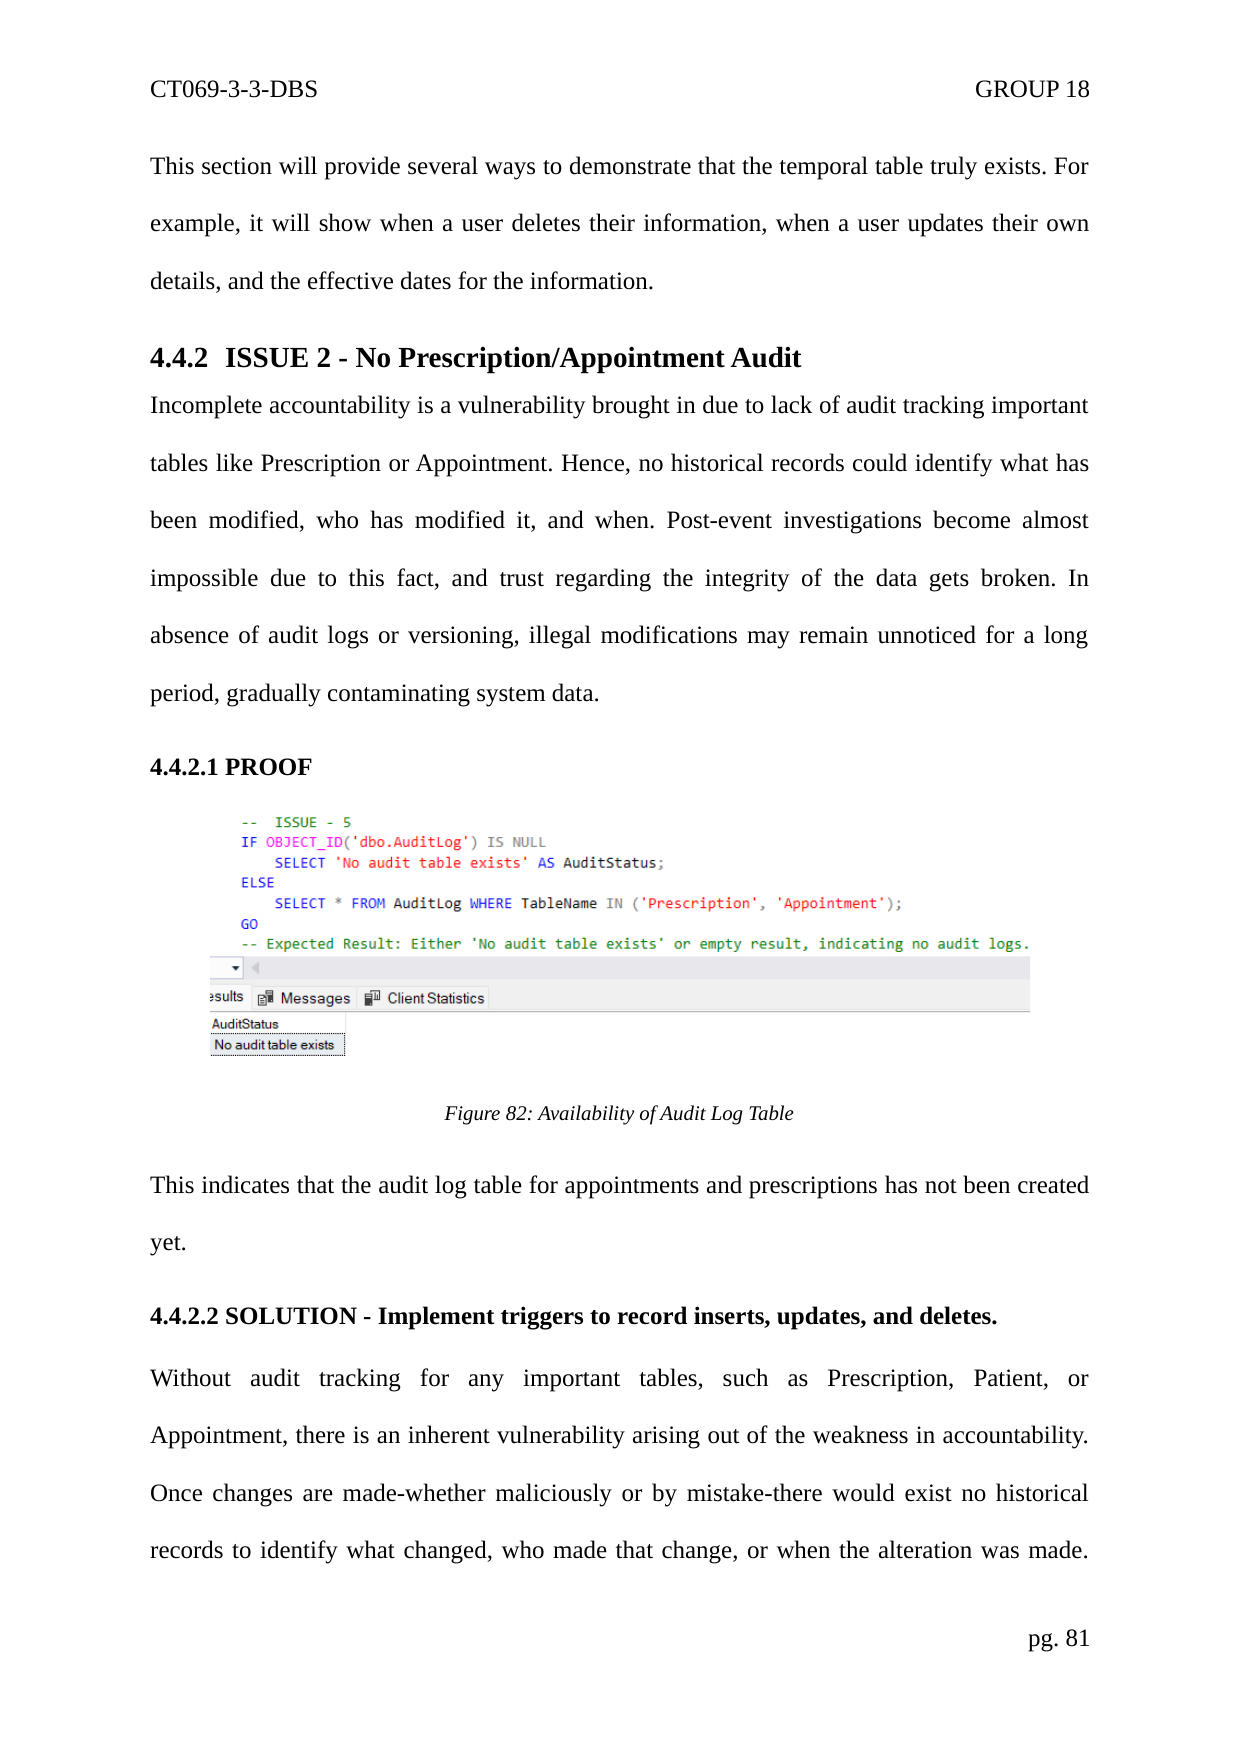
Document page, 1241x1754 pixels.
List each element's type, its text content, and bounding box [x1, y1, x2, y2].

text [150, 1363, 1090, 1564]
picture [210, 813, 1031, 1056]
subtitle 4.4.2.2 SOLUTION - Implement triggers to record inserts, updates, and deletes. [150, 1301, 1090, 1330]
text This indicates that the audit log table for appointments and prescriptions has not been created yet. [150, 1170, 1090, 1256]
text Figure 82: Availability of Audit Log Table [150, 1101, 1090, 1125]
subtitle 4.4.2 ISSUE 2 - No Prescription/Appointment Audit [150, 340, 1090, 373]
subtitle 4.4.2.1 PROOF [150, 752, 1090, 781]
text Incomplete accountability is a vulnerability brought in due to lack of audit tracking important tables like Prescription or Appointment. Hence, no historical records could identify what has been modified, who has modified it, and when. Post-event investigations become almost impossible due to this fact, and trust regarding the integrity of the data gets broken. In absence of audit logs or versioning, illegal modifications may remain unnoticed for a long period, gradually contaminating system data. [150, 390, 1090, 707]
text This section will provide several ways to demonstrate that the temporal table truly exists. For example, it will show when a user deletes their information, when a user updates their own details, and the effective dates for the information. [150, 151, 1090, 294]
